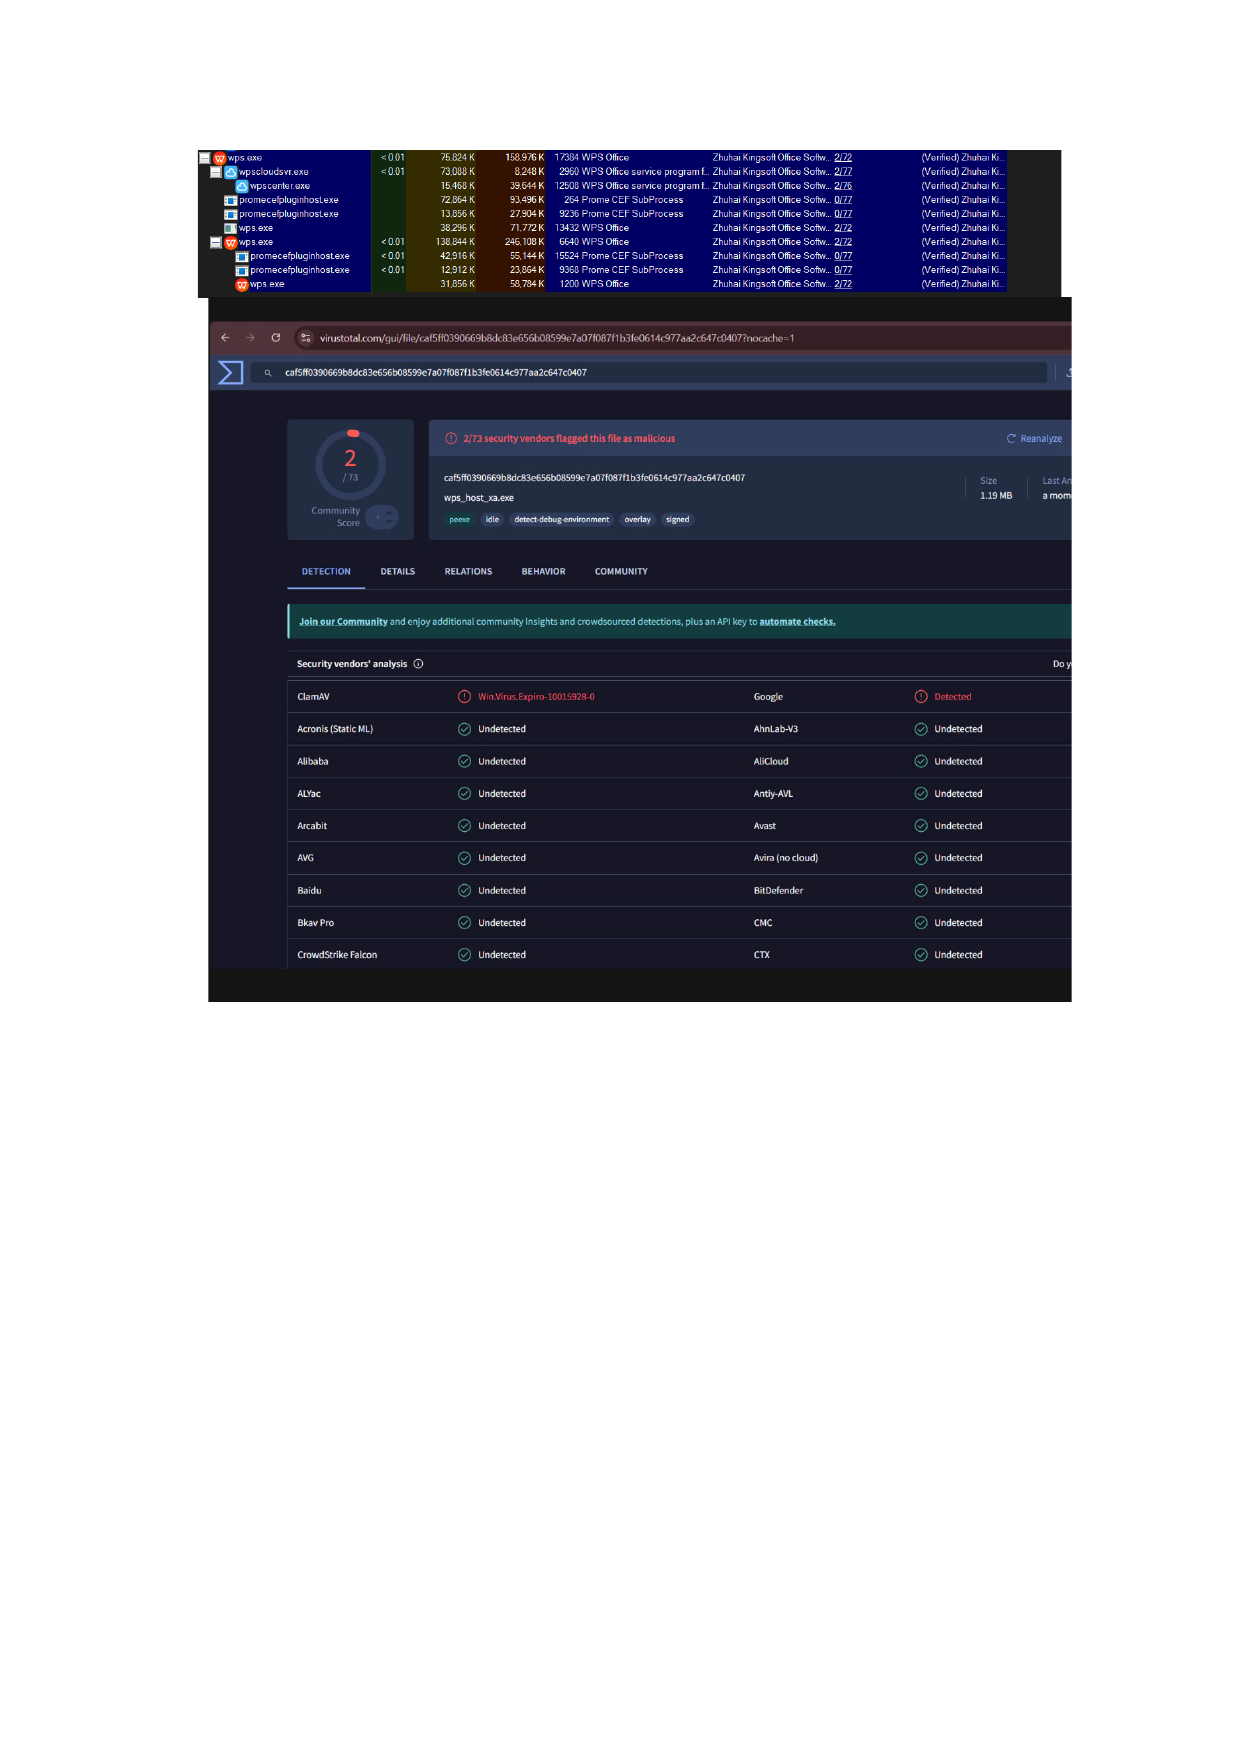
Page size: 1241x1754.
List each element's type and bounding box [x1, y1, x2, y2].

picture [197, 150, 1072, 1002]
